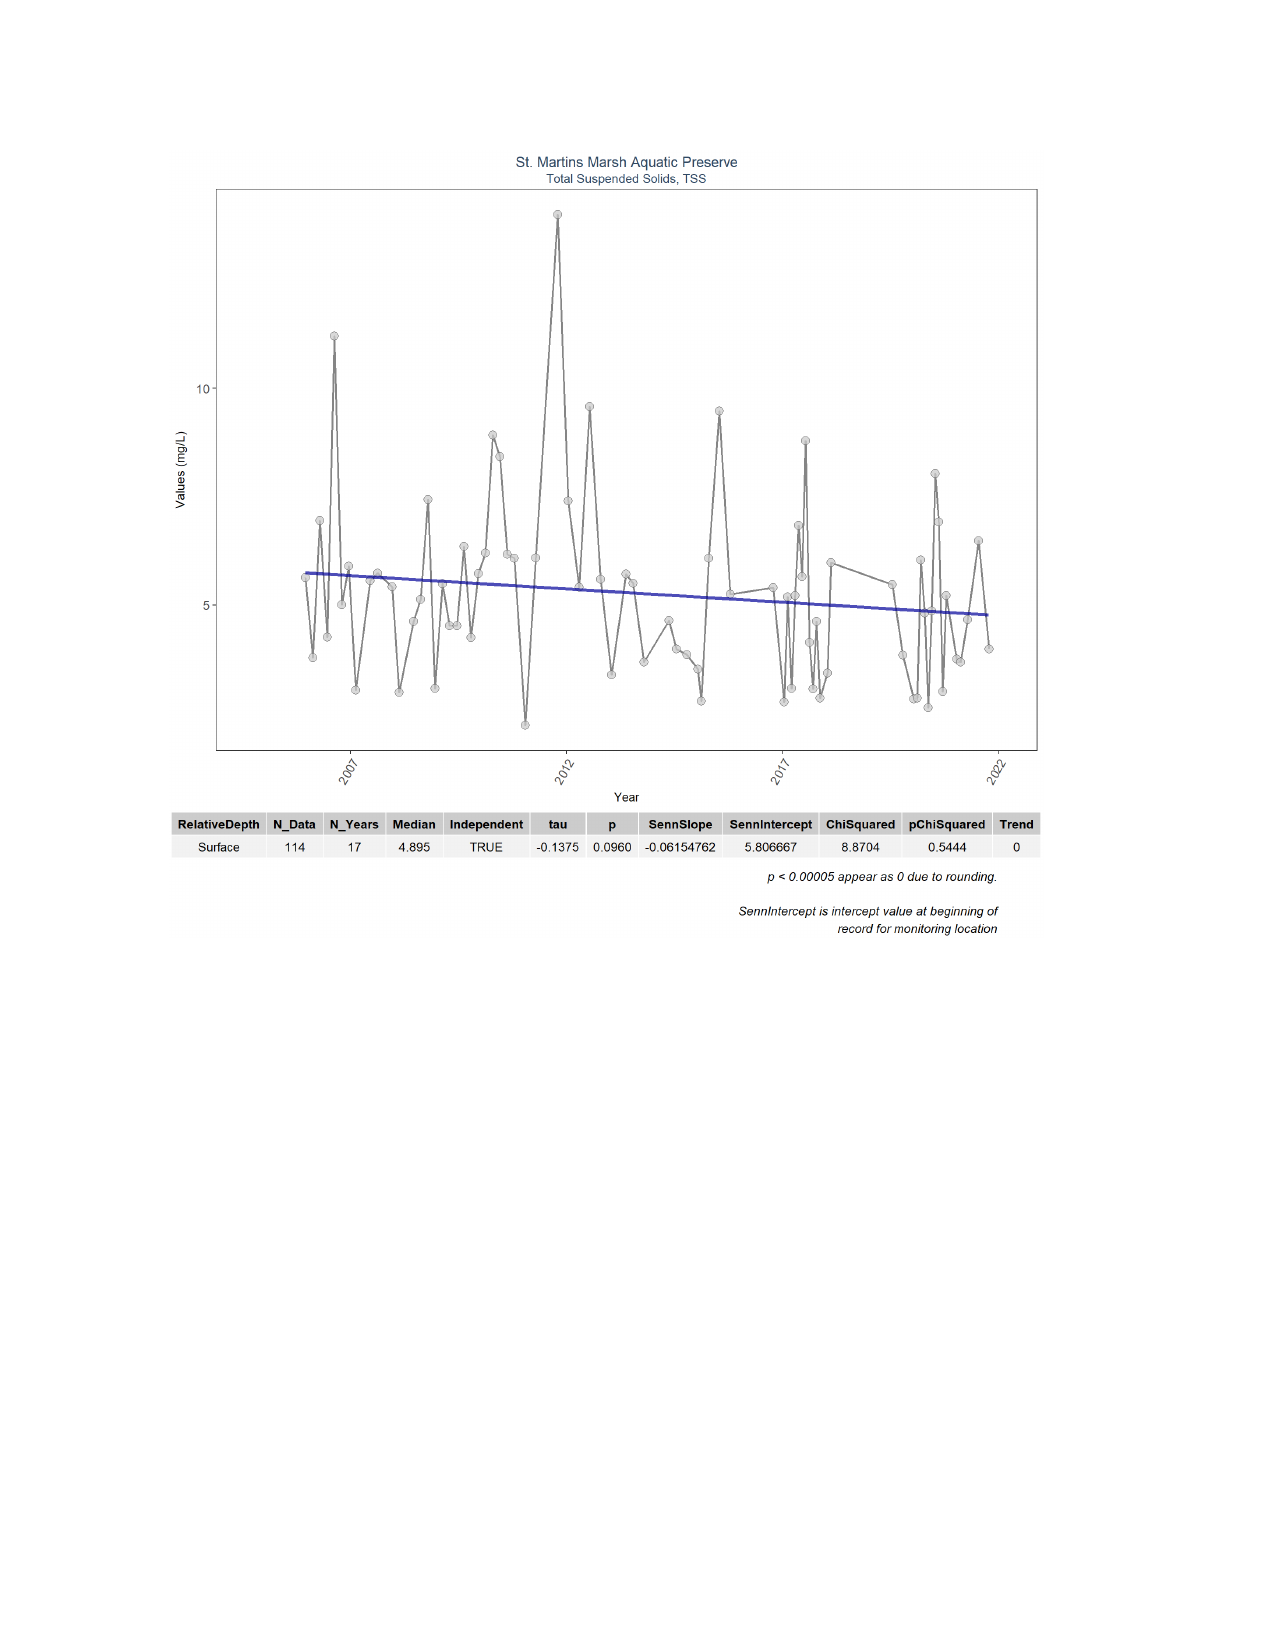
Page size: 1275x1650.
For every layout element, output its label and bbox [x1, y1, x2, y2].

picture [168, 150, 1044, 938]
